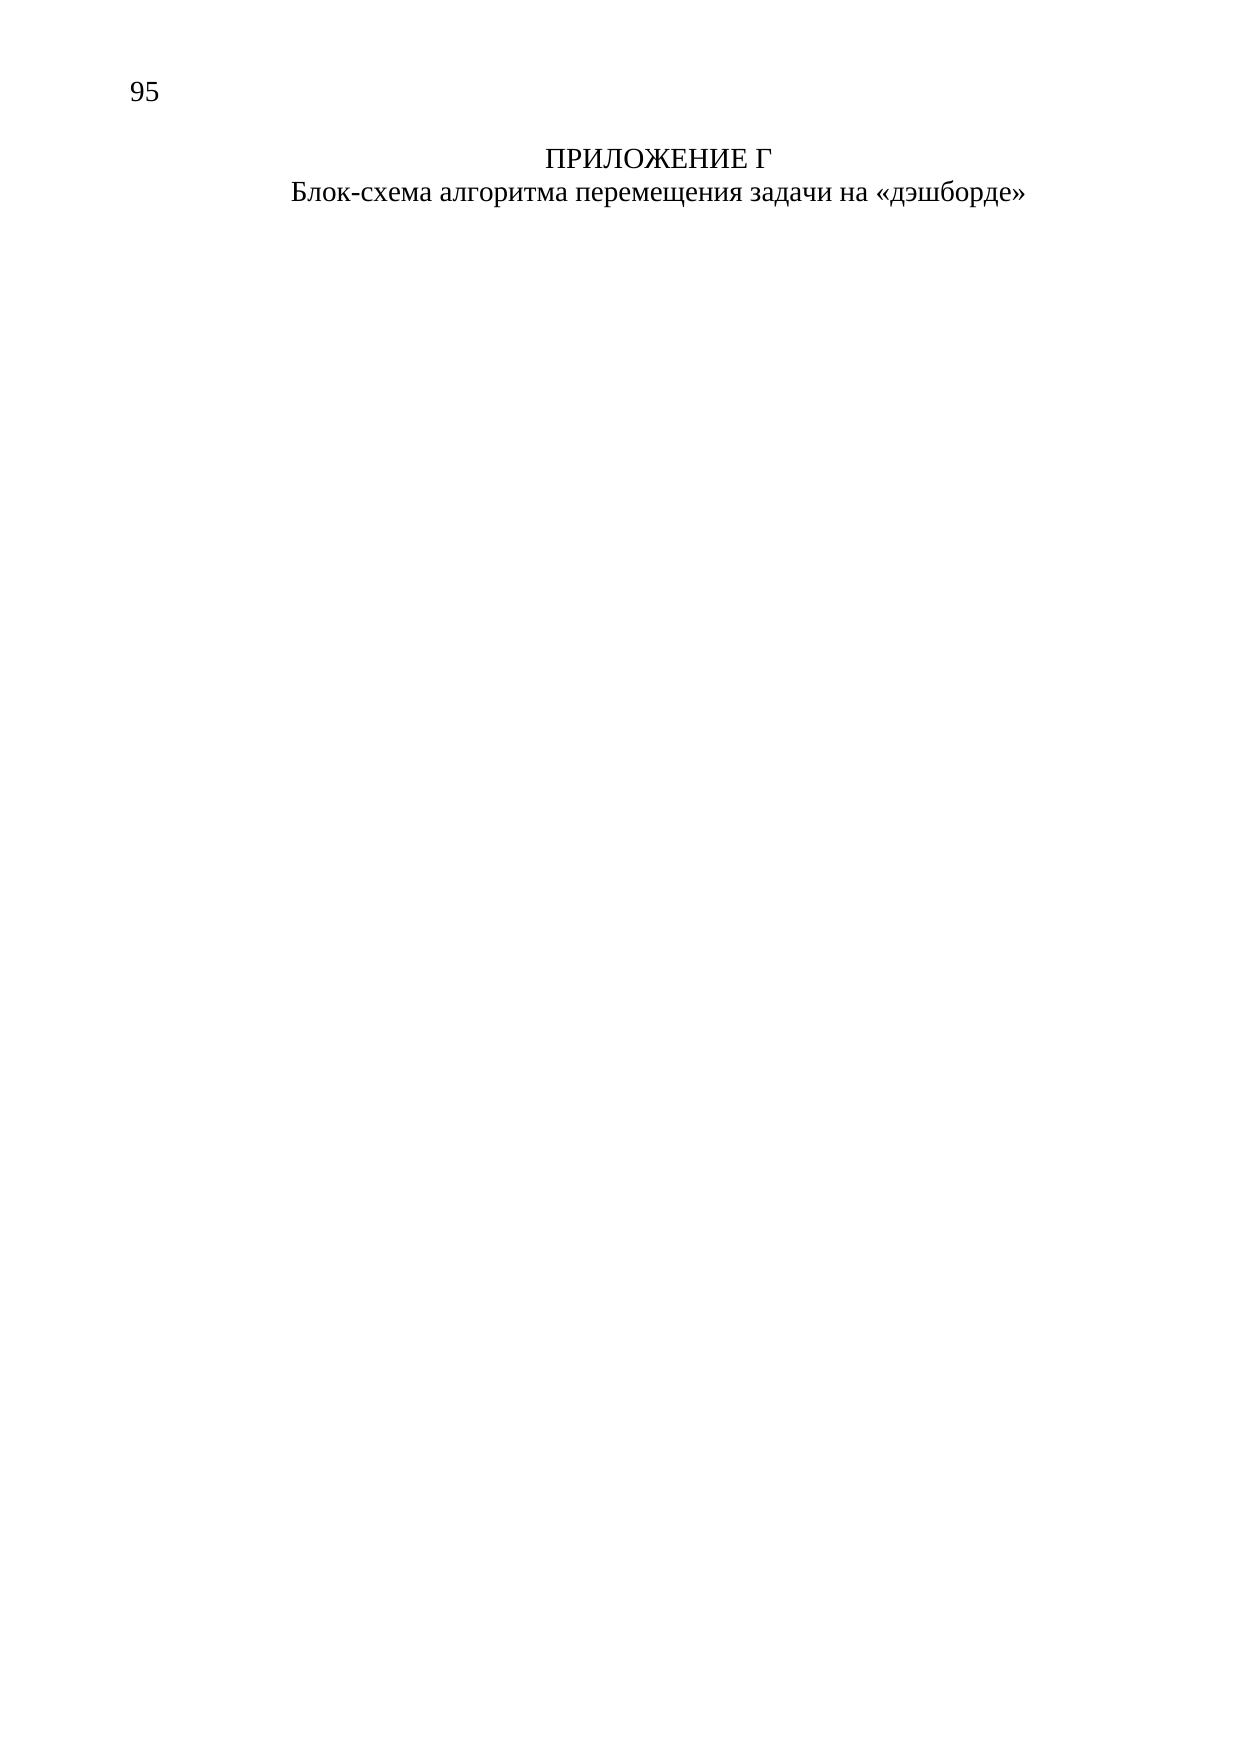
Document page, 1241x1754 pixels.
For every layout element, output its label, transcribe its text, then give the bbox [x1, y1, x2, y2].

list Блок-схема алгоритма перемещения задачи на «дэшборде» [130, 174, 1187, 208]
list ПРИЛОЖЕНИЕ Г [130, 141, 1187, 174]
